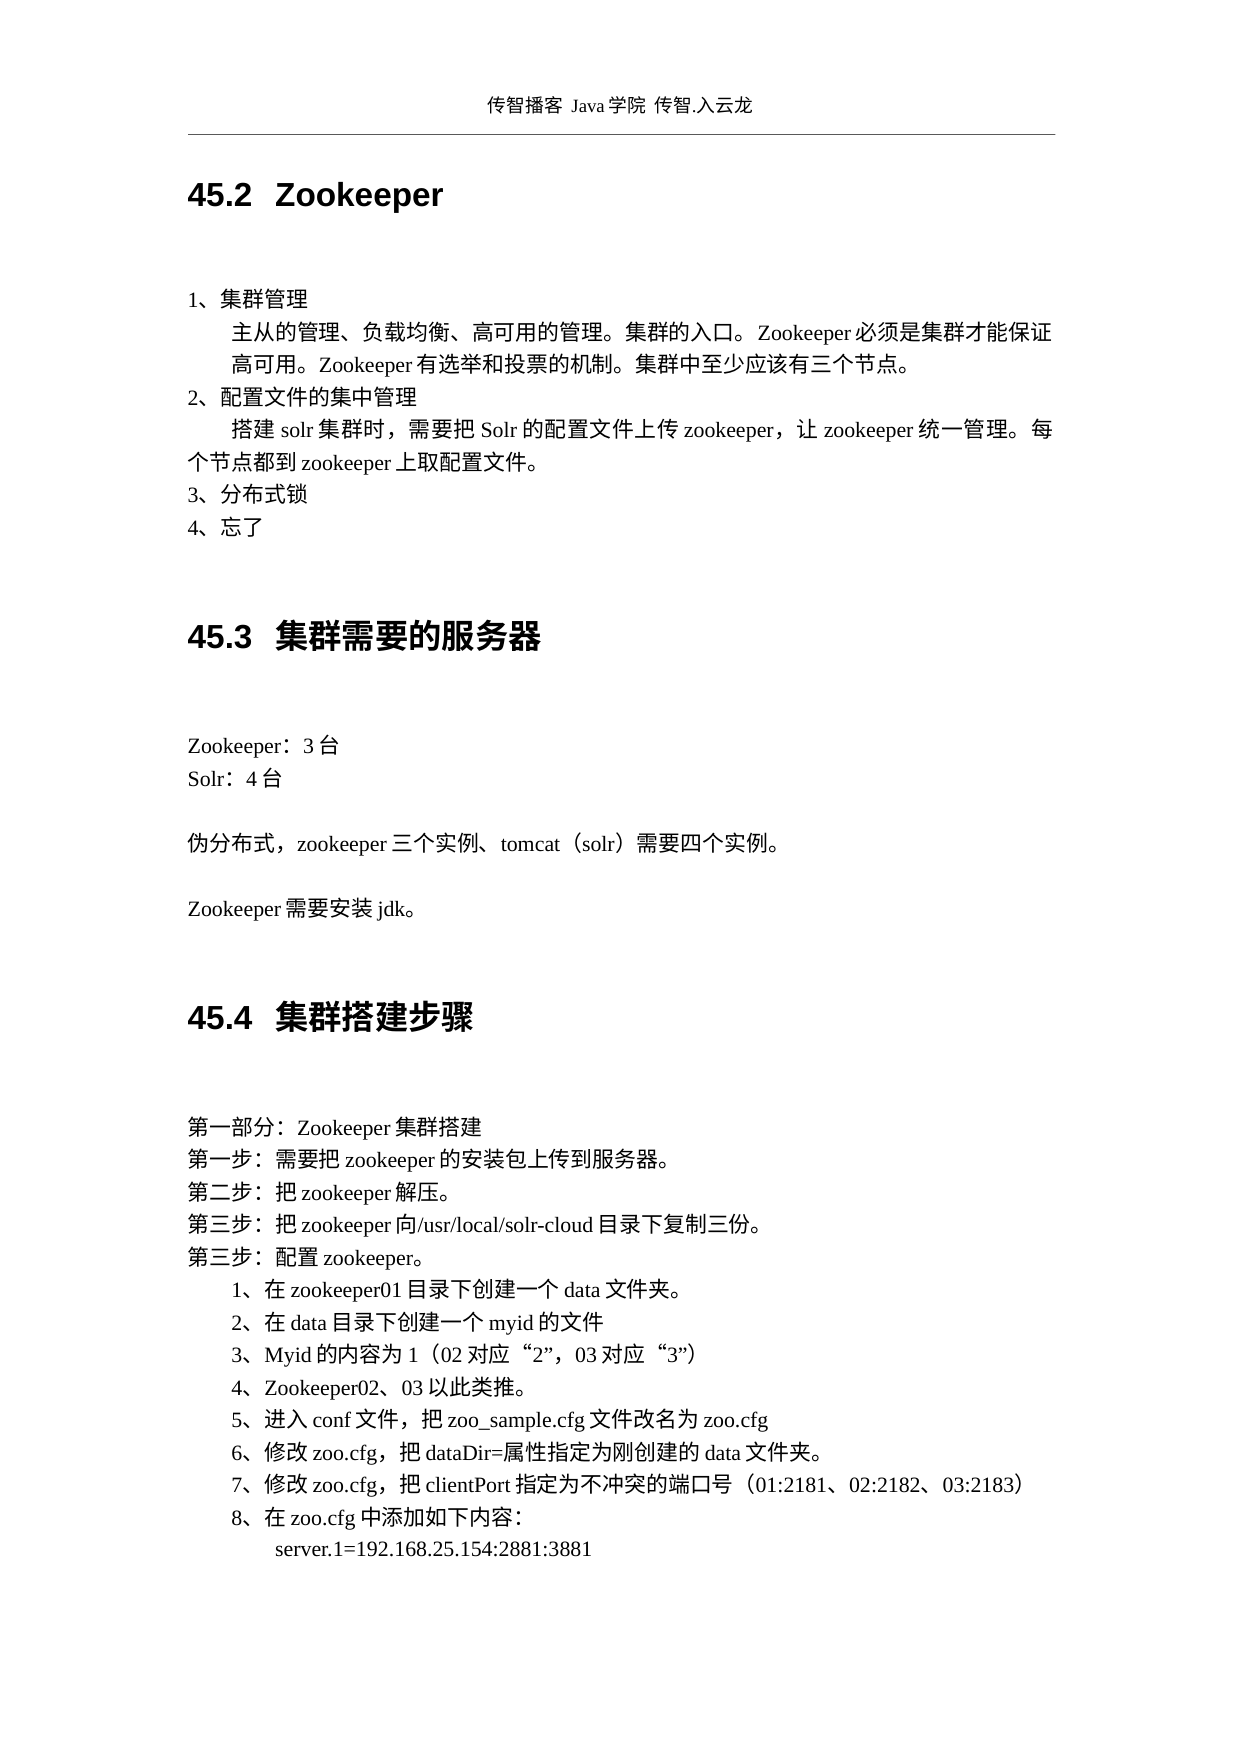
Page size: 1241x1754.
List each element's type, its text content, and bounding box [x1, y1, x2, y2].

subtitle 集群搭建步骤 [187, 983, 1053, 1048]
list Zookeeper02、03以此类推。 [187, 1369, 1053, 1402]
text 第三步：把zookeeper向/usr/local/solr-cloud目录下复制三份。 [187, 1207, 1053, 1239]
text 伪分布式，zookeeper三个实例、tomcat（solr）需要四个实例。 [187, 826, 1053, 858]
list 修改zoo.cfg，把dataDir=属性指定为刚创建的data文件夹。 [187, 1434, 1053, 1467]
subtitle Zookeeper [187, 162, 1053, 227]
list 搭建solr集群时，需要把Solr的配置文件上传zookeeper，让zookeeper统一管理。每个节点都到zookeeper上取配置文件。 [187, 412, 1053, 477]
list 在zoo.cfg中添加如下内容： [187, 1499, 1053, 1532]
list 修改zoo.cfg，把clientPort指定为不冲突的端口号（01:2181、02:2182、03:2183） [187, 1467, 1053, 1499]
list 进入conf文件，把zoo_sample.cfg文件改名为zoo.cfg [187, 1402, 1053, 1434]
list 主从的管理、负载均衡、高可用的管理。集群的入口。Zookeeper必须是集群才能保证高可用。Zookeeper有选举和投票的机制。集群中至少应该有三个节点。 [231, 314, 1053, 379]
list 集群管理 [187, 282, 1053, 314]
text Solr：4台 [187, 761, 1053, 793]
list 分布式锁 [187, 477, 1053, 509]
text 第二步：把zookeeper解压。 [187, 1174, 1053, 1207]
text Zookeeper：3台 [187, 728, 1053, 761]
list 在zookeeper01目录下创建一个data文件夹。 [187, 1272, 1053, 1304]
text 第一步：需要把zookeeper的安装包上传到服务器。 [187, 1142, 1053, 1174]
list Myid的内容为1（02对应“2”，03对应“3”） [187, 1337, 1053, 1369]
subtitle 集群需要的服务器 [187, 601, 1053, 666]
text 第一部分：Zookeeper集群搭建 [187, 1109, 1053, 1142]
list server.1=192.168.25.154:2881:3881 [231, 1532, 1053, 1564]
list 忘了 [187, 509, 1053, 542]
list 配置文件的集中管理 [187, 379, 1053, 412]
text Zookeeper需要安装jdk。 [187, 891, 1053, 923]
text 第三步：配置zookeeper。 [187, 1239, 1053, 1272]
list 在data目录下创建一个myid的文件 [187, 1304, 1053, 1337]
